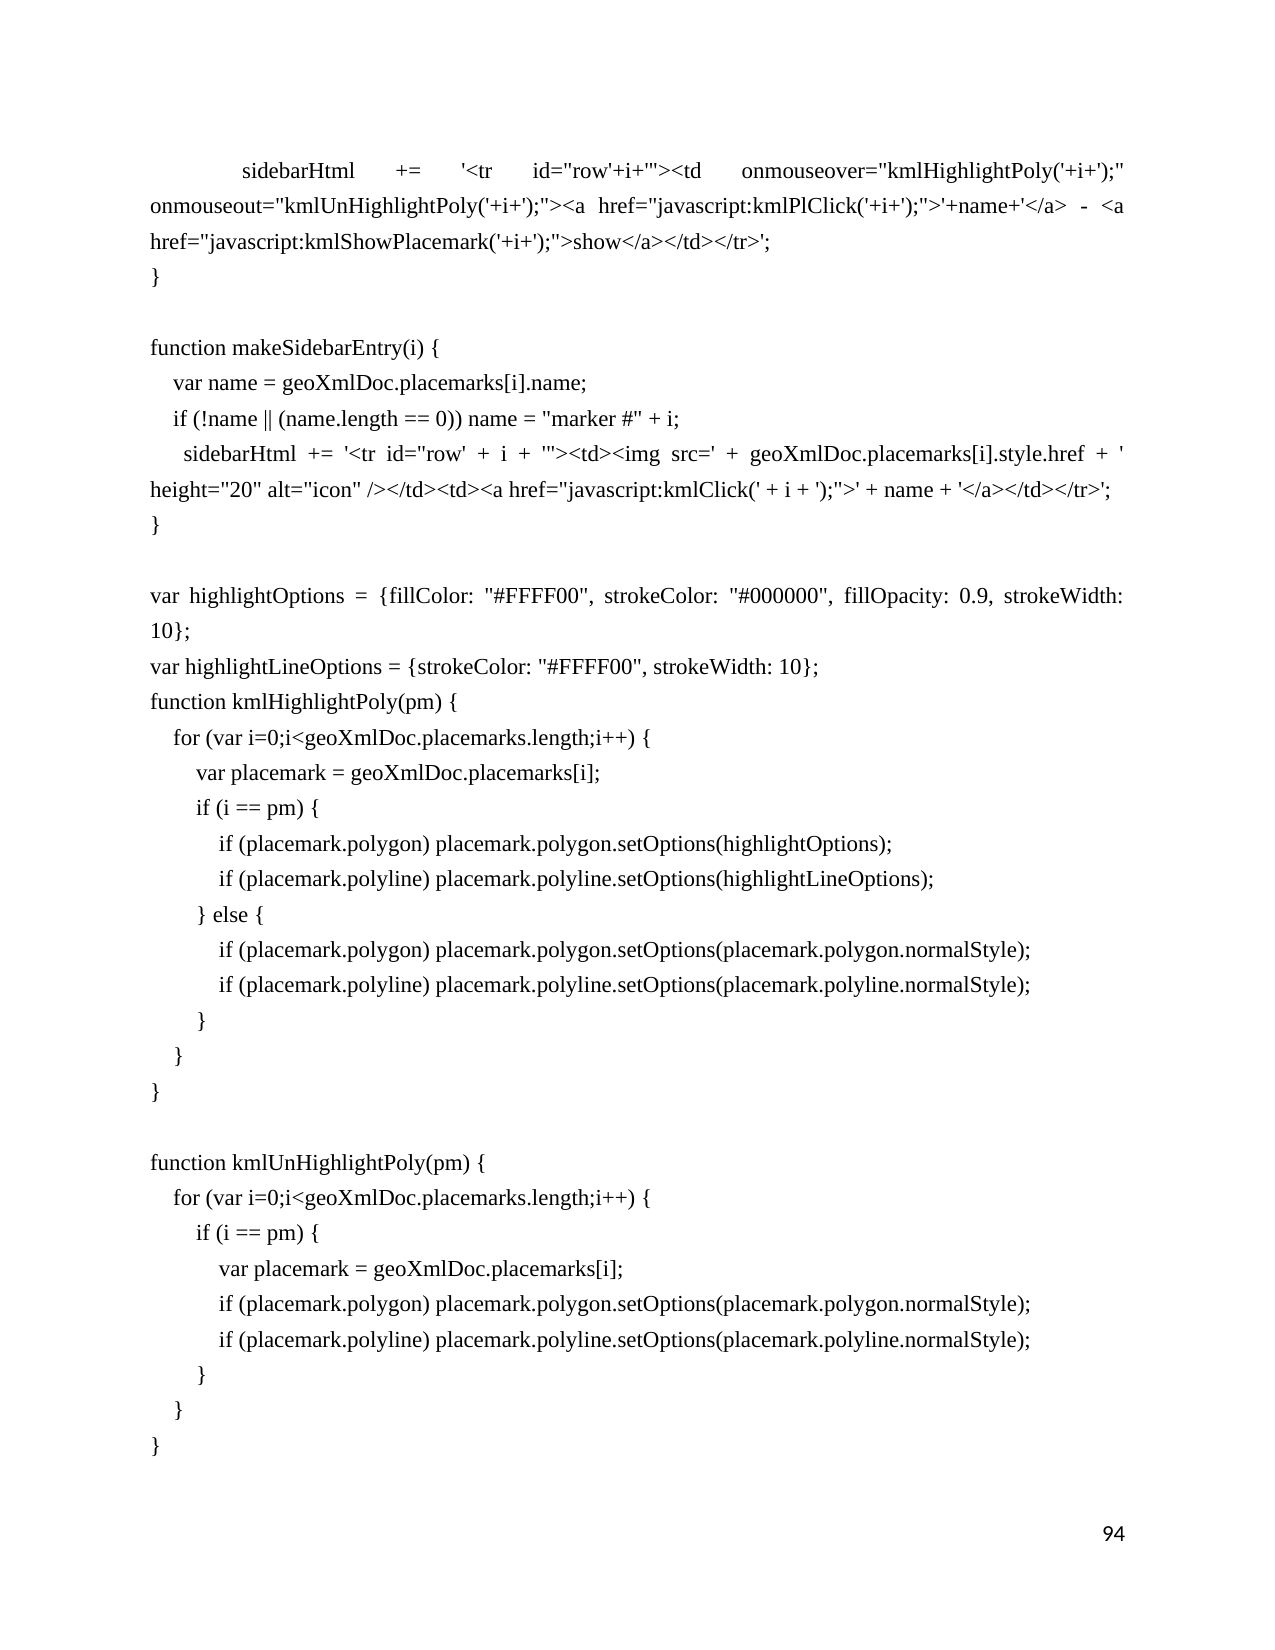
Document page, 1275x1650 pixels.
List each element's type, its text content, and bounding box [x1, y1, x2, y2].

text if (i == pm) { [150, 787, 1125, 823]
text if (placemark.polygon) placemark.polygon.setOptions(highlightOptions); [150, 823, 1125, 858]
text } else { [150, 894, 1125, 929]
text } [150, 1071, 1125, 1106]
text for (var i=0;i<geoXmlDoc.placemarks.length;i++) { [150, 1177, 1125, 1212]
text if (placemark.polyline) placemark.polyline.setOptions(highlightLineOptions); [150, 858, 1125, 894]
text var placemark = geoXmlDoc.placemarks[i]; [150, 1248, 1125, 1283]
text var placemark = geoXmlDoc.placemarks[i]; [150, 752, 1125, 787]
text sidebarHtml += '<tr id="row' + i + '"><td><img src=' + geoXmlDoc.placemarks[i].style.href + ' height="20" alt="icon" /></td><td><a href="javascript:kmlClick(' + i + ');">' + name + '</a></td></tr>'; [150, 433, 1125, 504]
text } [150, 1425, 1125, 1460]
text if (placemark.polyline) placemark.polyline.setOptions(placemark.polyline.normalStyle); [150, 1319, 1125, 1354]
text if (placemark.polygon) placemark.polygon.setOptions(placemark.polygon.normalStyle); [150, 1283, 1125, 1319]
text for (var i=0;i<geoXmlDoc.placemarks.length;i++) { [150, 717, 1125, 752]
text } [150, 1000, 1125, 1035]
text function makeSidebarEntry(i) { [150, 327, 1125, 362]
text } [150, 256, 1125, 292]
text var highlightLineOptions = {strokeColor: "#FFFF00", strokeWidth: 10}; [150, 646, 1125, 681]
text var highlightOptions = {fillColor: "#FFFF00", strokeColor: "#000000", fillOpacity: 0.9, strokeWidth: 10}; [150, 575, 1125, 646]
text } [150, 1035, 1125, 1071]
text } [150, 1354, 1125, 1389]
text if (placemark.polygon) placemark.polygon.setOptions(placemark.polygon.normalStyle); [150, 929, 1125, 964]
text } [150, 1389, 1125, 1425]
text if (i == pm) { [150, 1212, 1125, 1248]
text if (placemark.polyline) placemark.polyline.setOptions(placemark.polyline.normalStyle); [150, 964, 1125, 1000]
text function kmlUnHighlightPoly(pm) { [150, 1142, 1125, 1177]
text if (!name || (name.length == 0)) name = "marker #" + i; [150, 398, 1125, 433]
text } [150, 504, 1125, 539]
text var name = geoXmlDoc.placemarks[i].name; [150, 362, 1125, 398]
text sidebarHtml += '<tr id="row'+i+'"><td onmouseover="kmlHighlightPoly('+i+');" onmouseout="kmlUnHighlightPoly('+i+');"><a href="javascript:kmlPlClick('+i+');">'+name+'</a> - <a href="javascript:kmlShowPlacemark('+i+');">show</a></td></tr>'; [150, 150, 1125, 256]
text function kmlHighlightPoly(pm) { [150, 681, 1125, 717]
